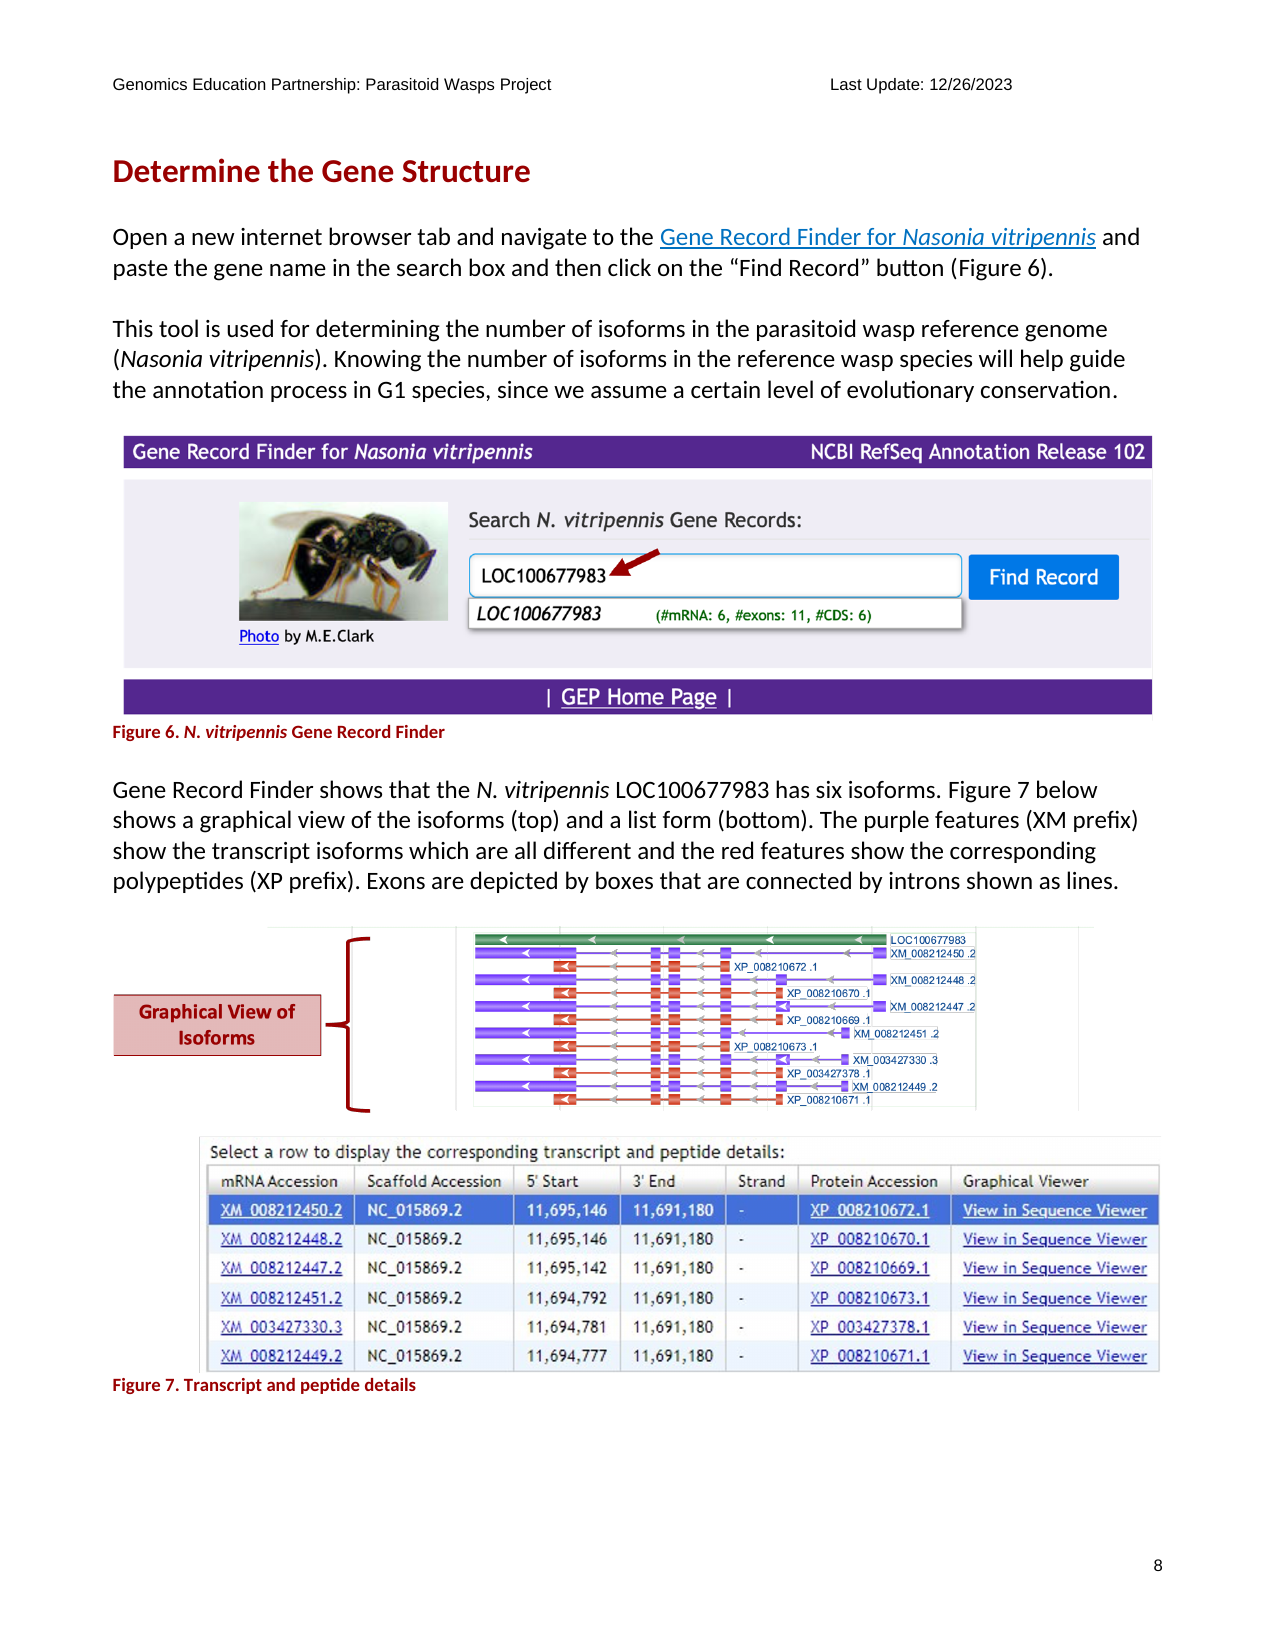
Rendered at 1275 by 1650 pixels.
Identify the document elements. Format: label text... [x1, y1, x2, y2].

picture [122, 435, 1153, 721]
subtitle Determine the Gene Structure [112, 150, 1162, 191]
picture [113, 926, 1162, 1373]
text Open a new internet browser tab and navigate to the Gene Record Finder for Nasonia vitripennis and paste the gene name in the search box and then click on the “Find Record” button (Figure 6). [112, 221, 1162, 282]
text This tool is used for determining the number of isoforms in the parasitoid wasp reference genome (Nasonia vitripennis). Knowing the number of isoforms in the reference wasp species will help guide the annotation process in G1 species, since we assume a certain level of evolutionary conservation. [112, 313, 1162, 404]
text Gene Record Finder shows that the N. vitripennis LOC100677983 has six isoforms. Figure 7 below shows a graphical view of the isoforms (top) and a list form (bottom). The purple features (XM prefix) show the transcript isoforms which are all different and the red features show the corresponding polypeptides (XP prefix). Exons are depicted by boxes that are connected by introns shown as lines. [112, 774, 1162, 896]
